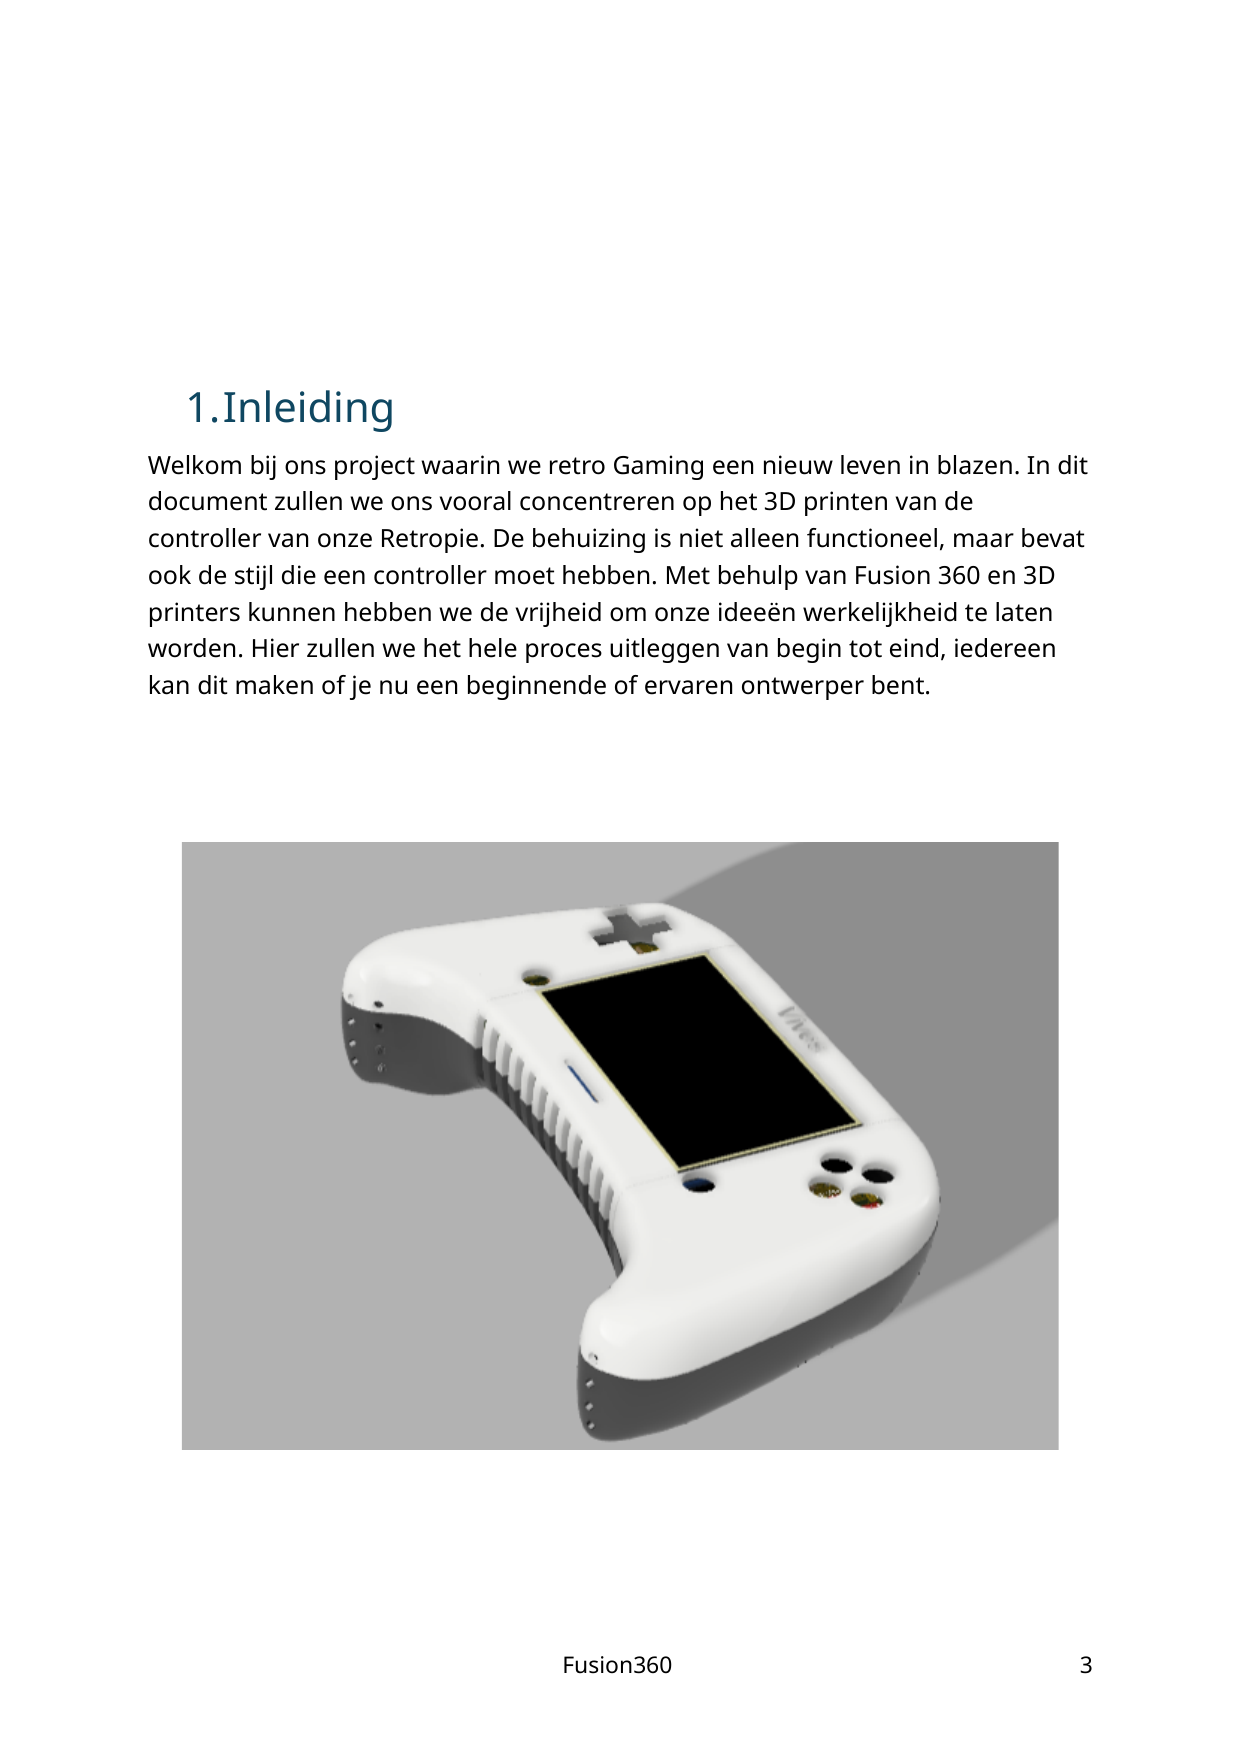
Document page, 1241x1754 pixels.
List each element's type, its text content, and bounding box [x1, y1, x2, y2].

text Welkom bij ons project waarin we retro Gaming een nieuw leven in blazen. In dit document zullen we ons vooral concentreren op het 3D printen van de controller van onze Retropie. De behuizing is niet alleen functioneel, maar bevat ook de stijl die een controller moet hebben. Met behulp van Fusion 360 en 3D printers kunnen hebben we de vrijheid om onze ideeën werkelijkheid te laten worden. Hier zullen we het hele proces uitleggen van begin tot eind, iedereen kan dit maken of je nu een beginnende of ervaren ontwerper bent. [148, 447, 1093, 702]
picture [181, 842, 1059, 1450]
subtitle Inleiding [185, 378, 1093, 434]
